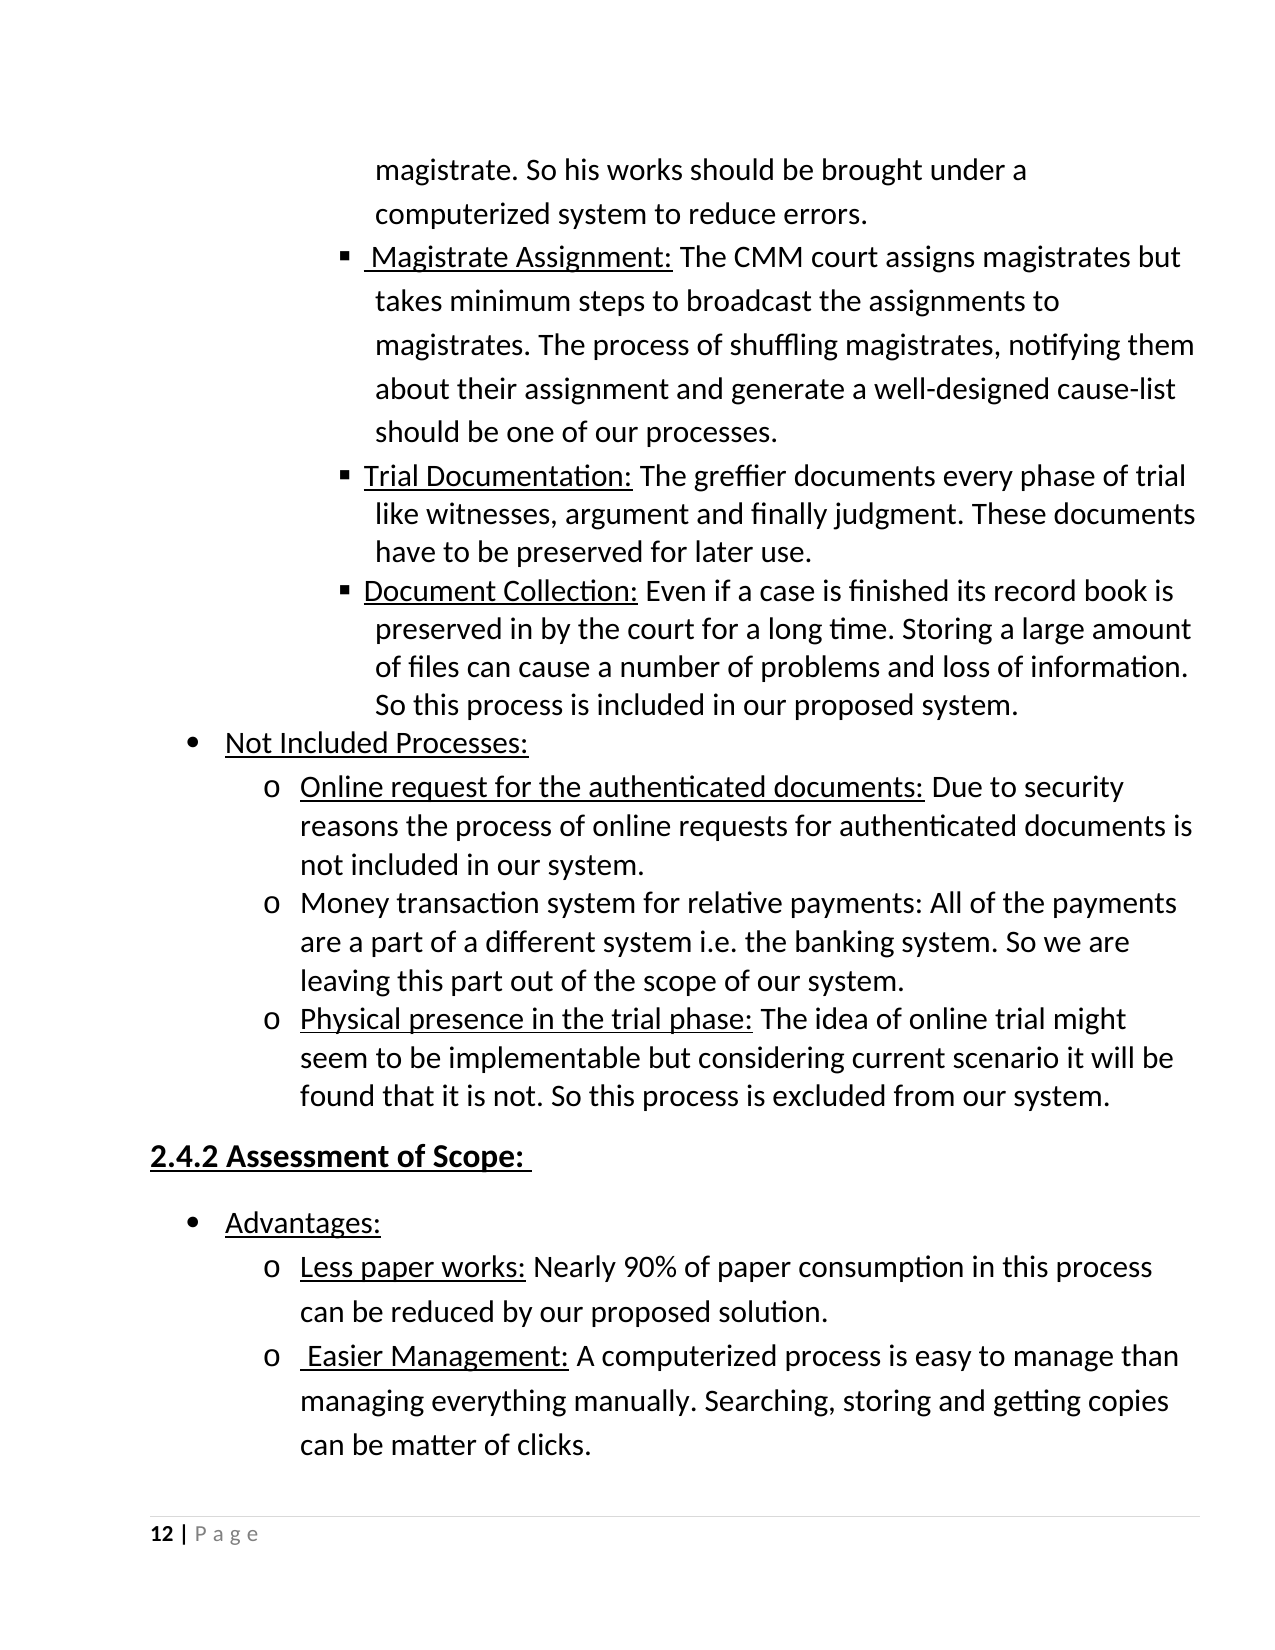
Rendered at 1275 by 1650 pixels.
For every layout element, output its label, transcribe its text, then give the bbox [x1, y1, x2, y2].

list Magistrate Assignment: The CMM court assigns magistrates but takes minimum steps to broadcast the assignments to magistrates. The process of shuffling magistrates, notifying them about their assignment and generate a well-designed cause-list should be one of our processes. [337, 237, 1200, 451]
list Trial Documentation: The greffier documents every phase of trial like witnesses, argument and finally judgment. These documents have to be preserved for later use. [337, 456, 1200, 571]
list Online request for the authenticated documents: Due to security reasons the process of online requests for authenticated documents is not included in our system. [262, 767, 1200, 883]
list Document Collection: Even if a case is finished its record book is preserved in by the court for a long time. Storing a large amount of files can cause a number of problems and loss of information. So this process is included in our proposed system. [337, 571, 1200, 723]
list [337, 150, 1200, 232]
list Easier Management: A computerized process is easy to manage than managing everything manually. Searching, storing and getting copies can be matter of clicks. [262, 1336, 1200, 1463]
list Advantages: [187, 1203, 1200, 1241]
text 2.4.2 Assessment of Scope: [150, 1136, 1200, 1176]
list Less paper works: Nearly 90% of paper consumption in this process can be reduced by our proposed solution. [262, 1247, 1200, 1330]
list Not Included Processes: [187, 723, 1200, 761]
list Money transaction system for relative payments: All of the payments are a part of a different system i.e. the banking system. So we are leaving this part out of the scope of our system. [262, 883, 1200, 999]
list Physical presence in the trial phase: The idea of online trial might seem to be implementable but considering current scenario it will be found that it is not. So this process is excluded from our system. [262, 999, 1200, 1115]
